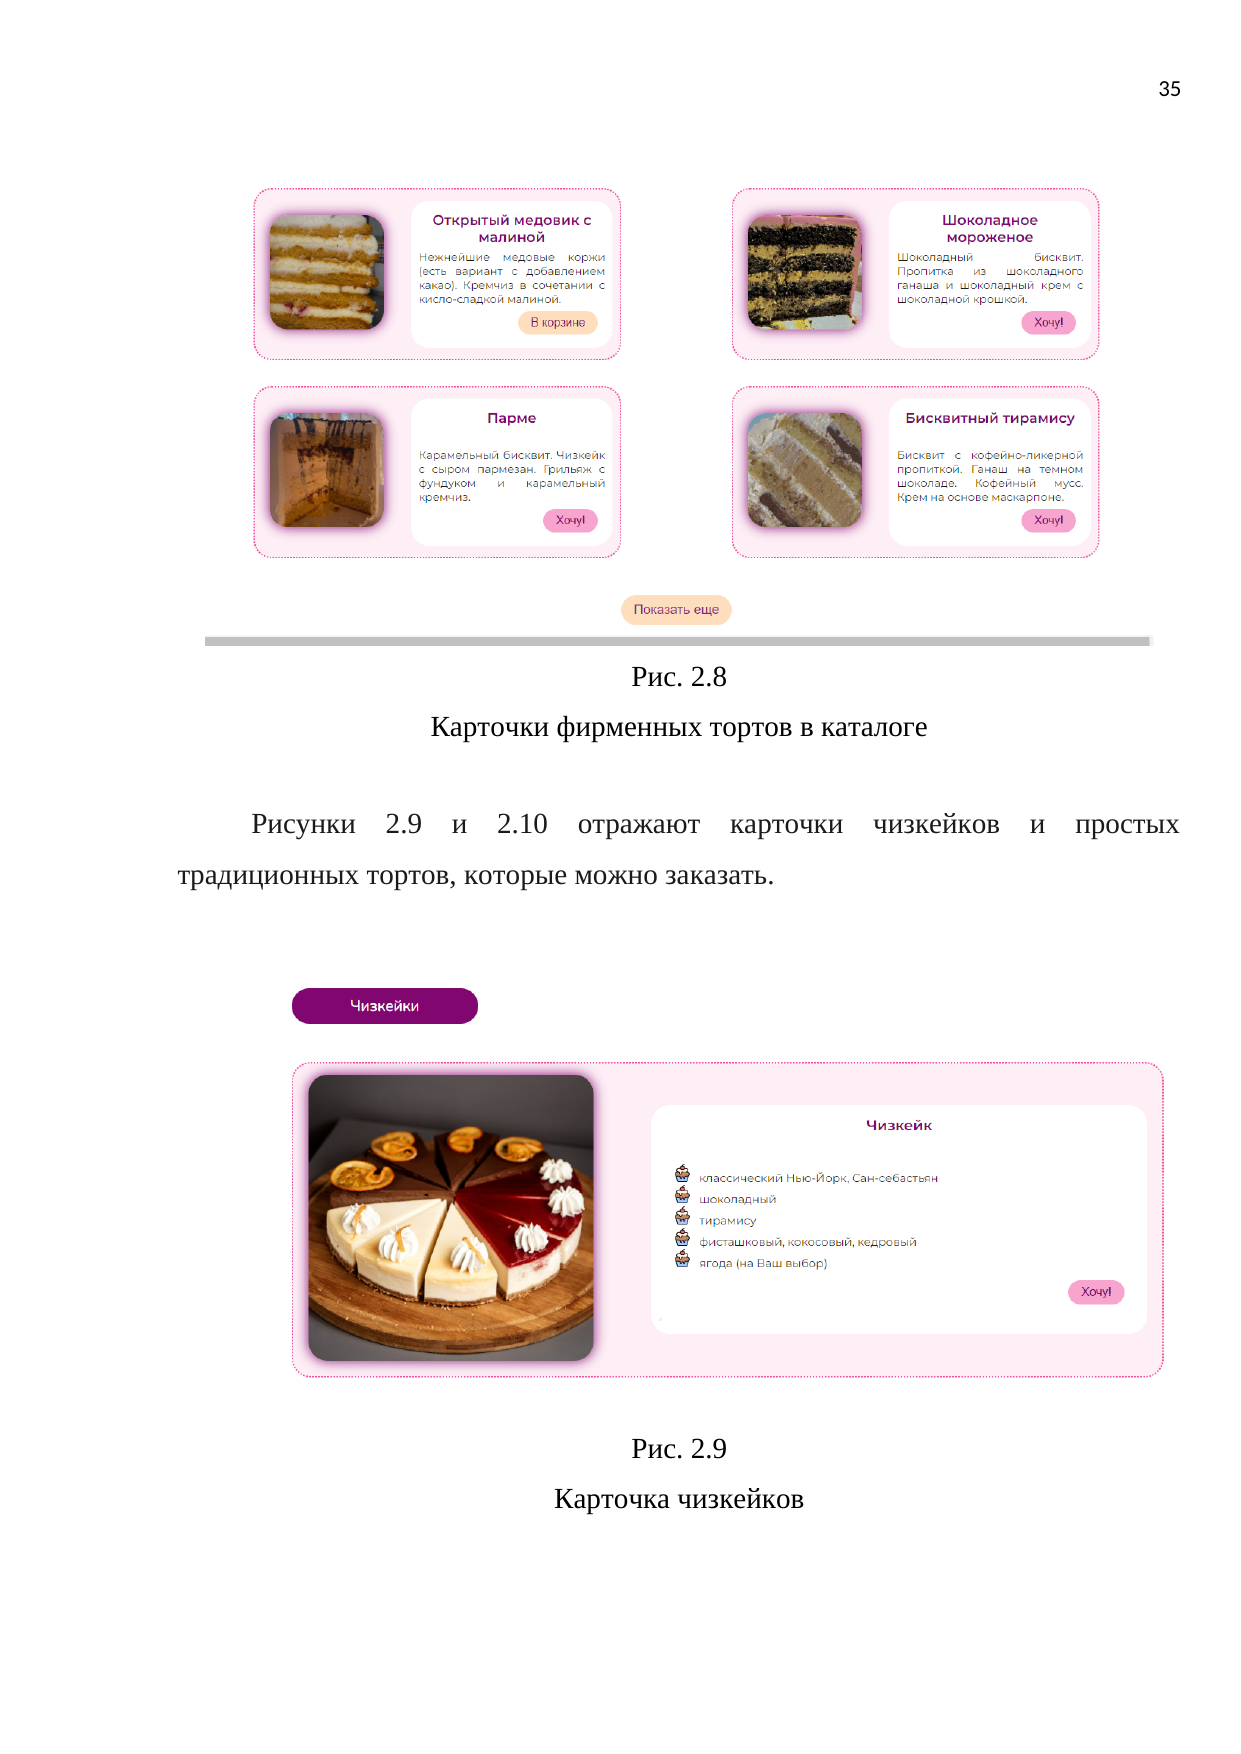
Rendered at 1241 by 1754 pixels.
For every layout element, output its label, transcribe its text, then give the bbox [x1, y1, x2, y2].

text Карточки фирменных тортов в каталоге [177, 709, 1181, 743]
text Рис. 2.8 [177, 659, 1181, 692]
picture [251, 957, 1210, 1417]
text Карточка чизкейков [177, 1481, 1181, 1514]
picture [205, 179, 1154, 646]
list Рисунки 2.9 и 2.10 отражают карточки чизкейков и простых традиционных тортов, которые можно заказать. [177, 806, 1181, 890]
text Рис. 2.9 [177, 1431, 1181, 1464]
